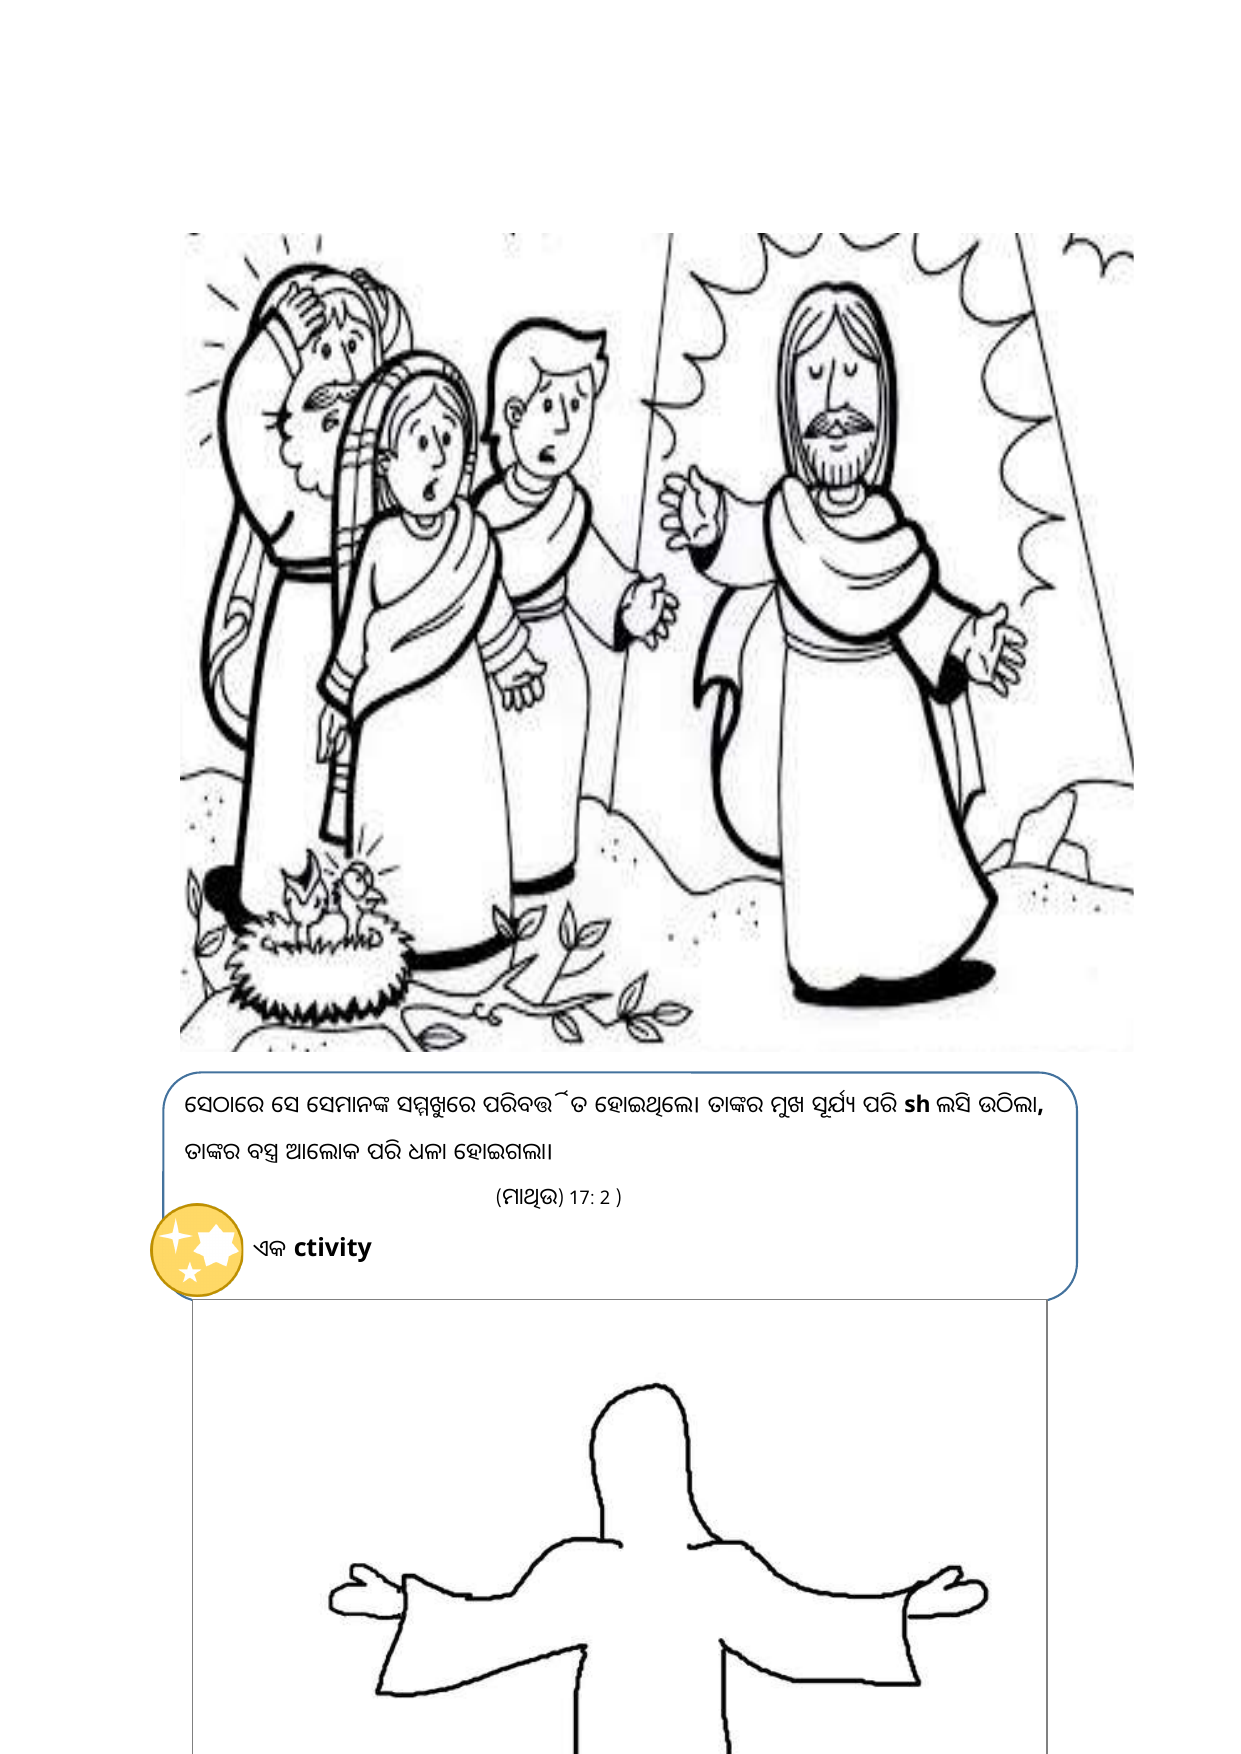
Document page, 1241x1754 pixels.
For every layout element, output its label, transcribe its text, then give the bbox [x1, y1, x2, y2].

picture [193, 1300, 1046, 1754]
picture [150, 1203, 244, 1297]
text ଏକ ctivity [244, 1229, 1090, 1263]
text ତାଙ୍କର ବସ୍ତ୍ର ଆଲୋକ ପରି ଧଳା ହୋଇଗଲା। [150, 1138, 1090, 1165]
picture [180, 233, 1134, 1052]
text ସେଠାରେ ସେ ସେମାନଙ୍କ ସମ୍ମୁଖରେ ପରିବର୍ତ୍ତିତ ହୋଇଥିଲେ। ତାଙ୍କର ମୁଖ ସୂର୍ଯ୍ୟ ପରି sh ଲସି ଉଠିଲା, [150, 1088, 1090, 1119]
text (ମାଥିଉ) 17: 2 ) [150, 1183, 1090, 1210]
